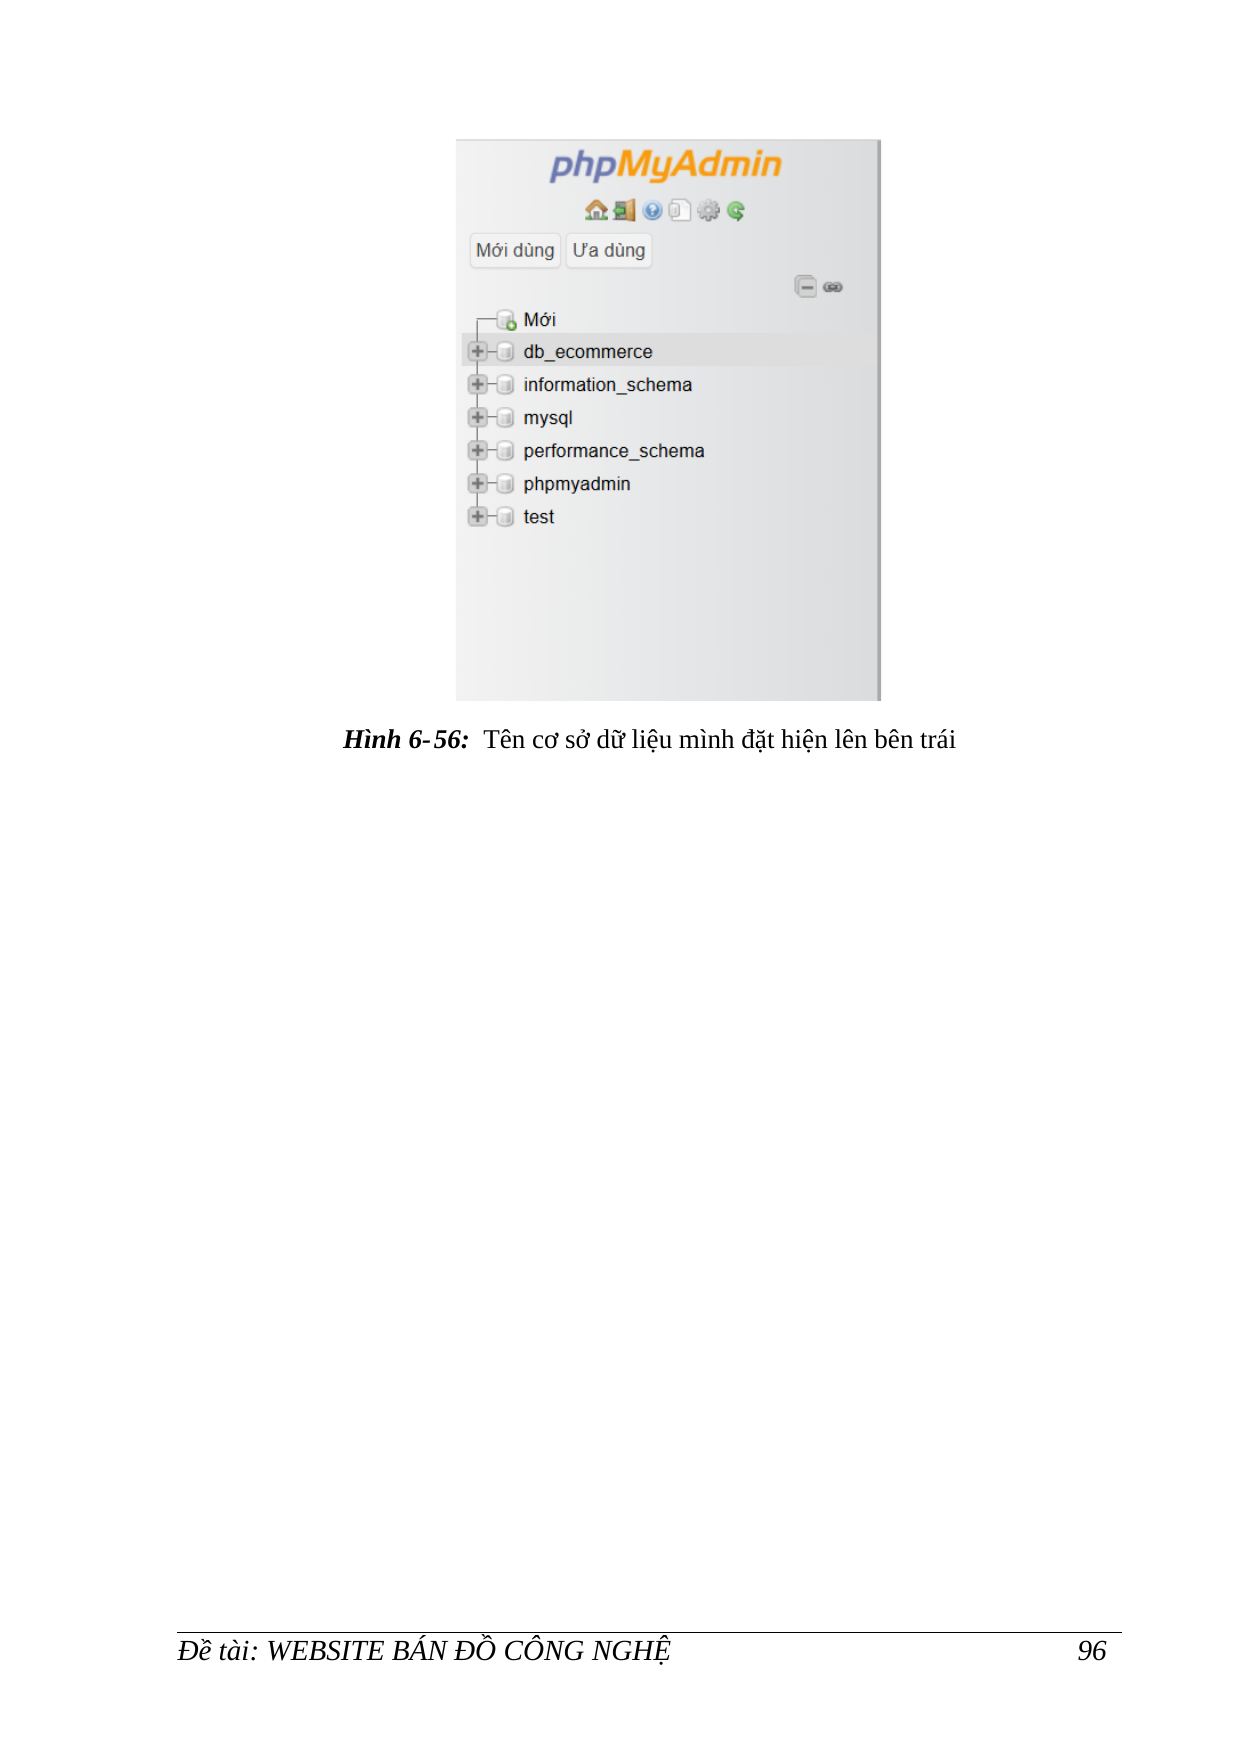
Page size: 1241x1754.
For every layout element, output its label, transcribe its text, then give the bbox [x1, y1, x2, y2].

picture [455, 136, 882, 701]
